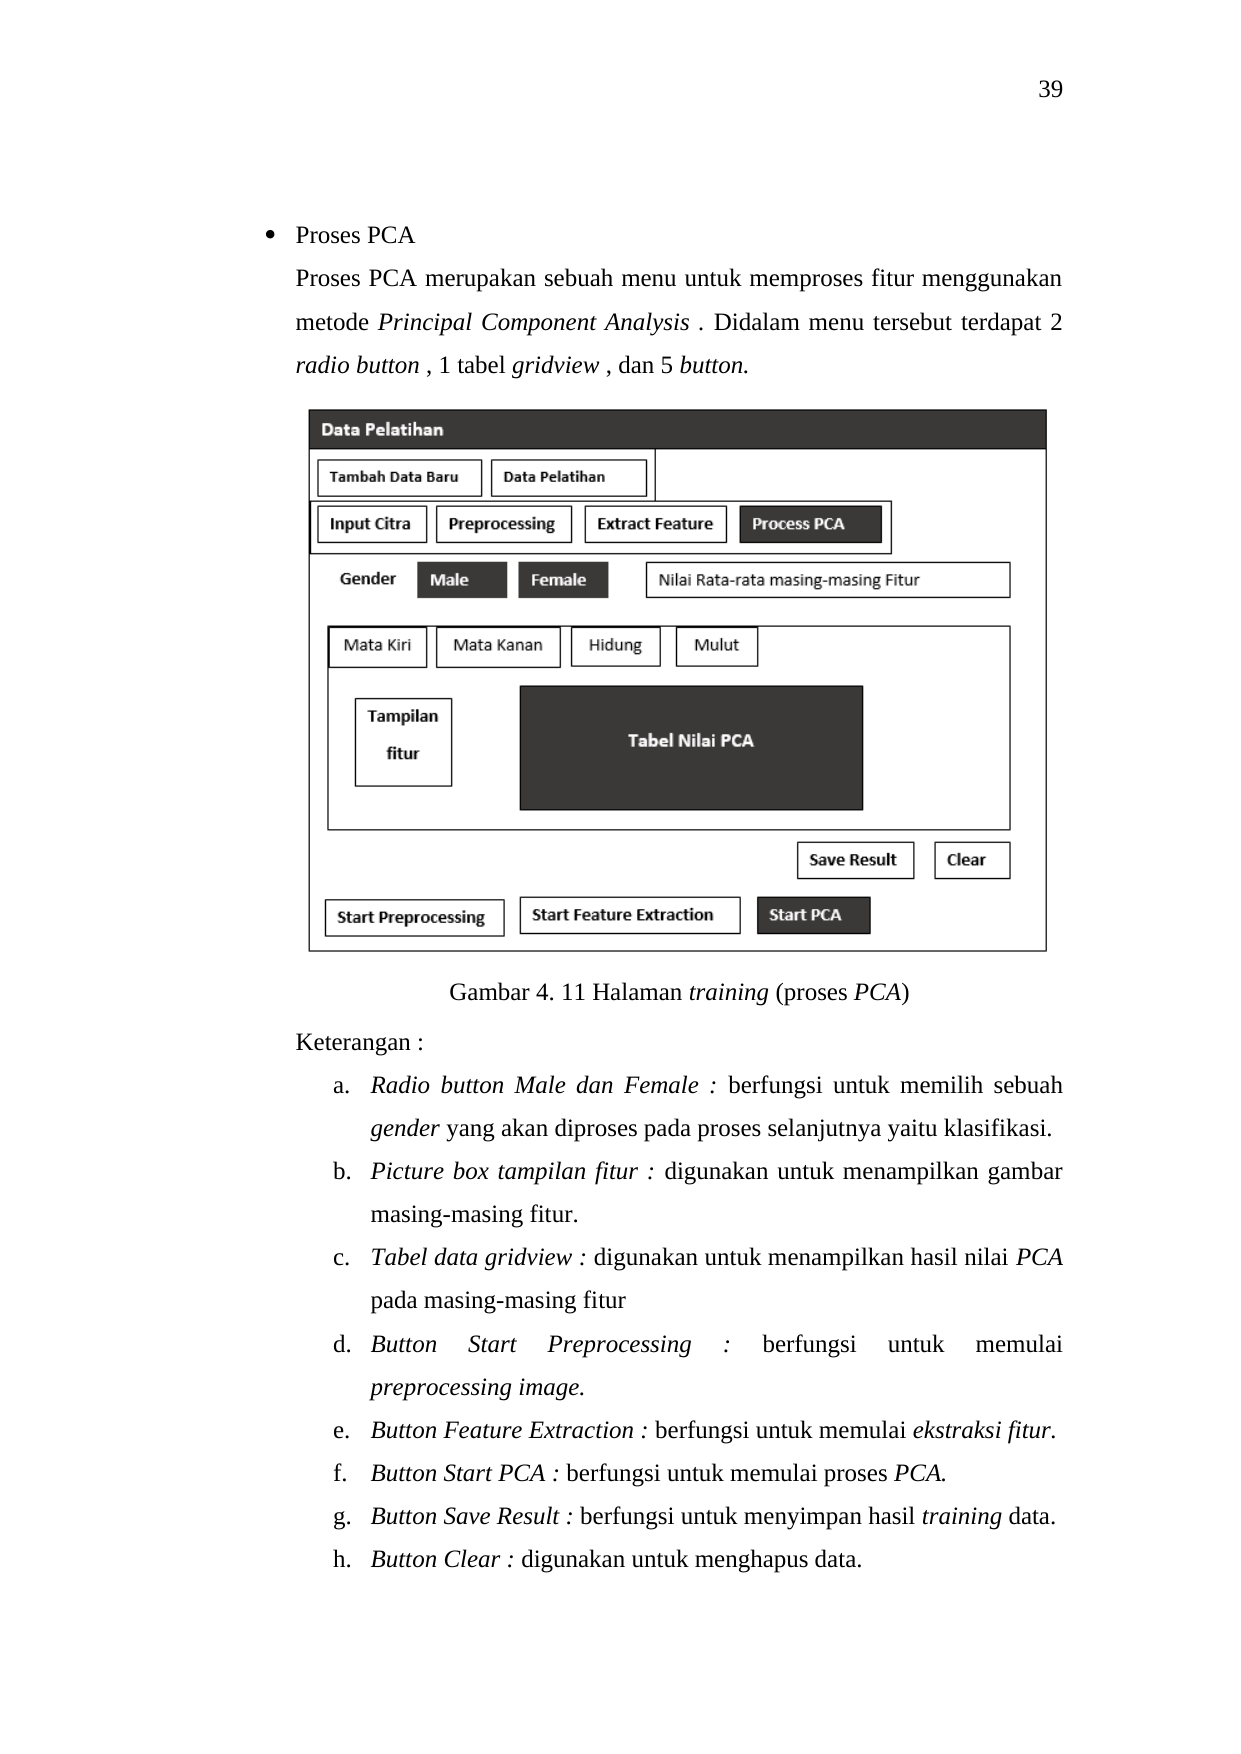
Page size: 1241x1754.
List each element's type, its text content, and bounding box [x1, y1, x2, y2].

list Button Feature Extraction : berfungsi untuk memulai ekstraksi fitur. [333, 1415, 1063, 1444]
list Proses PCA merupakan sebuah menu untuk memproses fitur menggunakan metode Principal Component Analysis . Didalam menu tersebut terdapat 2 radio button , 1 tabel gridview , dan 5 button. [295, 263, 1063, 378]
list Proses PCA [266, 220, 1063, 249]
list Tabel data gridview : digunakan untuk menampilkan hasil nilai PCA pada masing-masing fitur [333, 1242, 1063, 1314]
list Radio button Male dan Female : berfungsi untuk memilih sebuah gender yang akan diproses pada proses selanjutnya yaitu klasifikasi. [333, 1070, 1063, 1142]
picture [295, 392, 1062, 963]
text Keterangan : [236, 1027, 1063, 1056]
list Button Start Preprocessing : berfungsi untuk memulai preprocessing image. [333, 1329, 1063, 1401]
list Button Clear : digunakan untuk menghapus data. [333, 1544, 1063, 1573]
list Picture box tampilan fitur : digunakan untuk menampilkan gambar masing-masing fitur. [333, 1156, 1063, 1228]
text Gambar 4. 11 Halaman training (proses PCA) [236, 977, 1063, 1006]
list Button Start PCA : berfungsi untuk memulai proses PCA. [333, 1458, 1063, 1487]
list Button Save Result : berfungsi untuk menyimpan hasil training data. [333, 1501, 1063, 1530]
